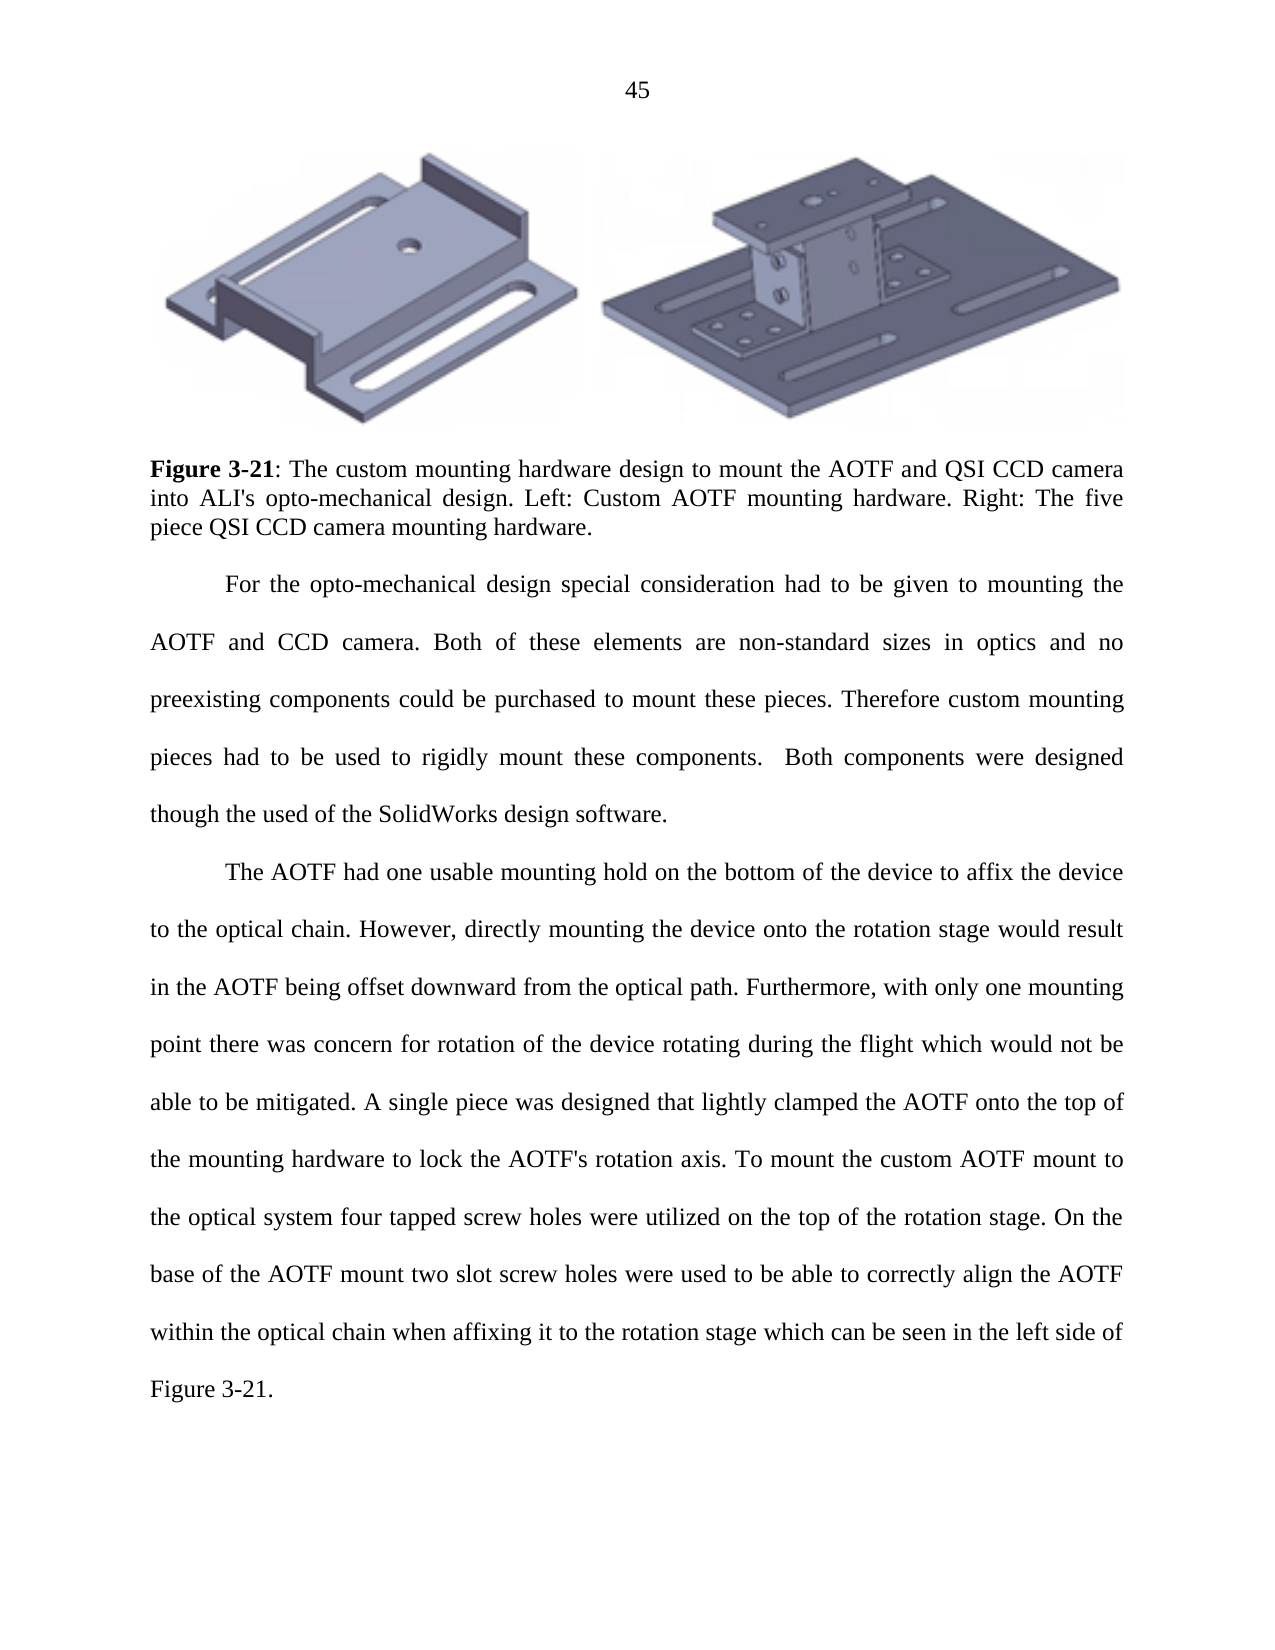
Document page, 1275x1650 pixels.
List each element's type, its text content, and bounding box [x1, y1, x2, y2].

picture [150, 150, 1131, 426]
text For the opto-mechanical design special consideration had to be given to mounting the AOTF and CCD camera. Both of these elements are non-standard sizes in optics and no preexisting components could be purchased to mount these pieces. Therefore custom mounting pieces had to be used to rigidly mount these components. Both components were designed though the used of the SolidWorks design software. [150, 569, 1125, 828]
text The AOTF had one usable mounting hold on the bottom of the device to affix the device to the optical chain. However, directly mounting the device onto the rotation stage would result in the AOTF being offset downward from the optical path. Furthermore, with only one mounting point there was concern for rotation of the device rotating during the flight which would not be able to be mitigated. A single piece was designed that lightly clamped the AOTF onto the top of the mounting hardware to lock the AOTF's rotation axis. To mount the custom AOTF mount to the optical system four tapped screw holes were utilized on the top of the rotation stage. On the base of the AOTF mount two slot screw holes were used to be able to correctly align the AOTF within the optical chain when affixing it to the rotation stage which can be seen in the left side of Figure 3-21. [150, 857, 1125, 1403]
text Figure 3-21: The custom mounting hardware design to mount the AOTF and QSI CCD camera into ALI's opto-mechanical design. Left: Custom AOTF mounting hardware. Right: The five piece QSI CCD camera mounting hardware. [150, 454, 1125, 540]
